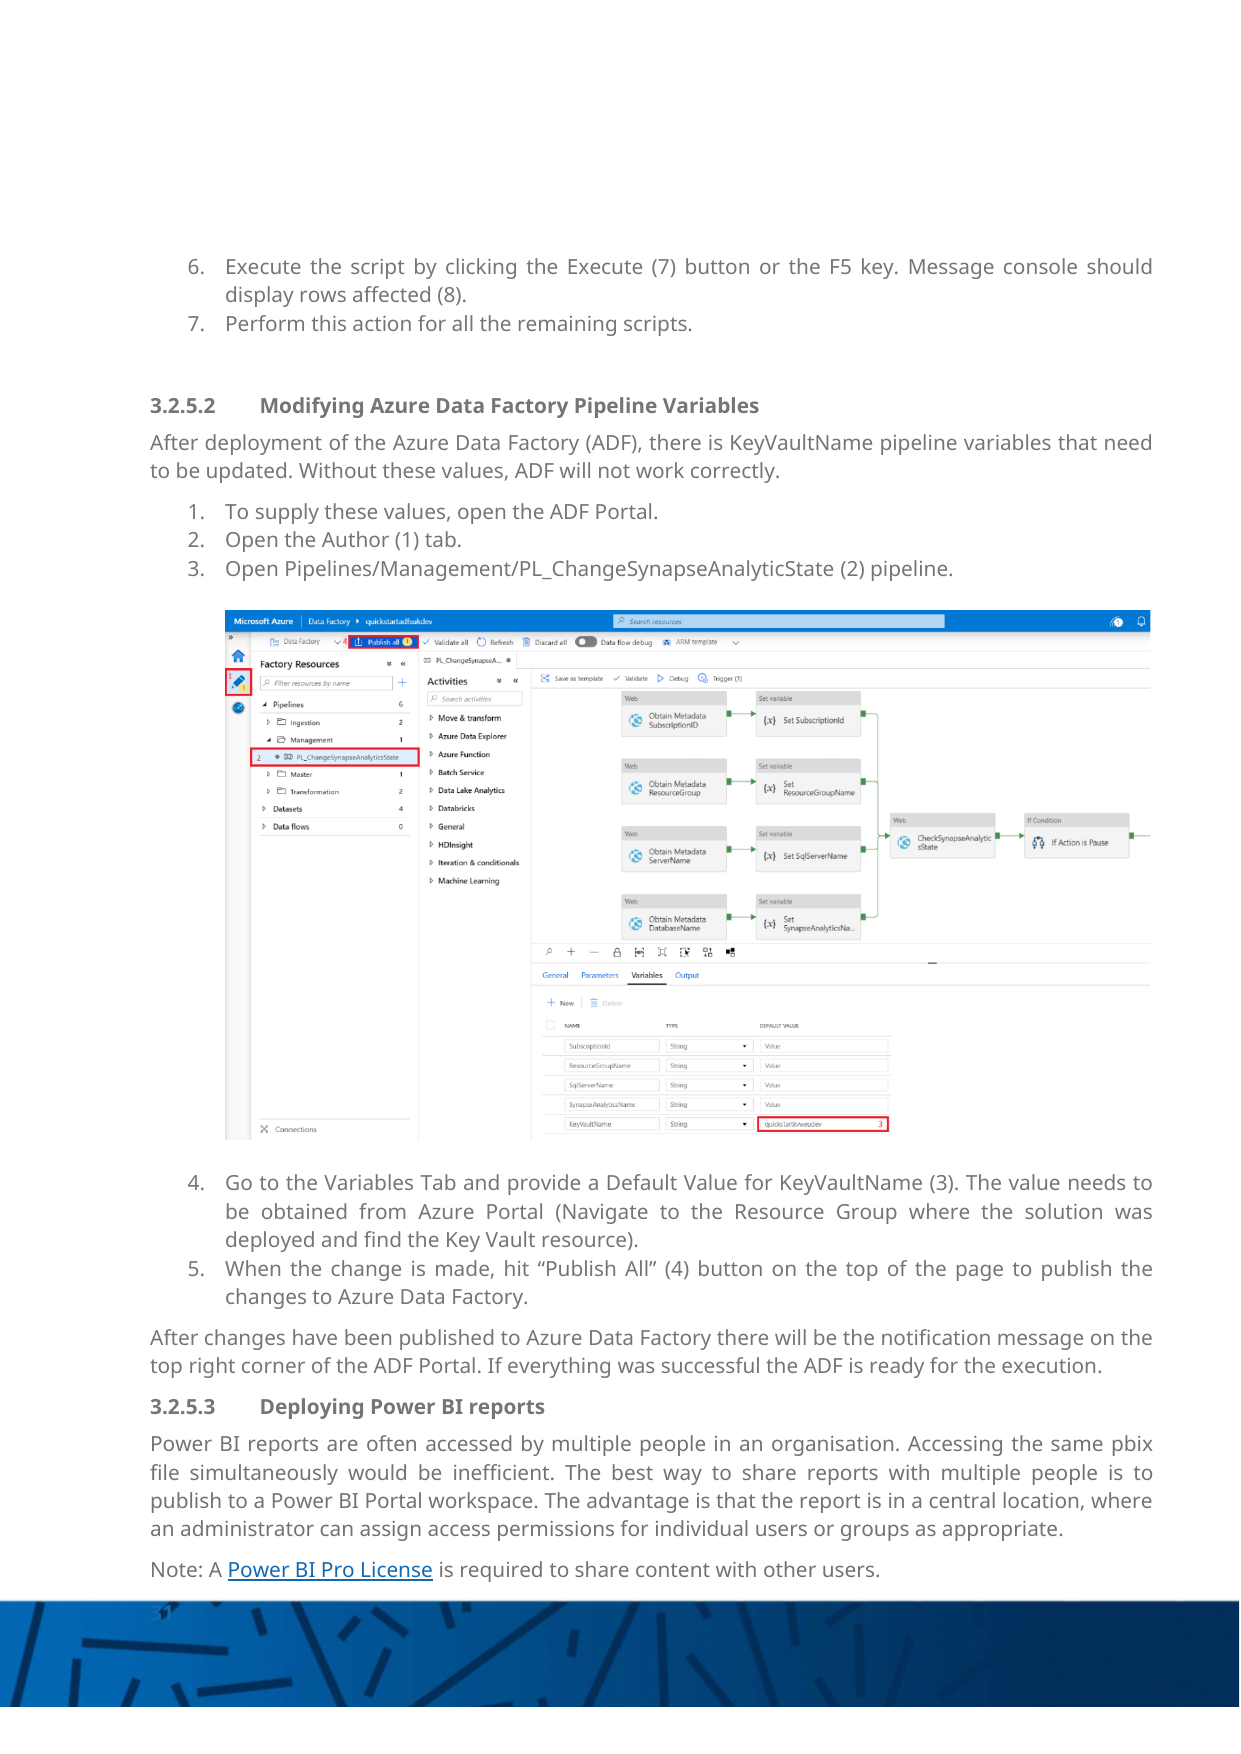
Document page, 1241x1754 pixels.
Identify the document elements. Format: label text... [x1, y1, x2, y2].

subtitle Modifying Azure Data Factory Pipeline Variables [150, 391, 1155, 419]
list Go to the Variables Tab and provide a Default Value for KeyVaultName (3). The value needs to be obtained from Azure Portal (Navigate to the Resource Group where the solution was deployed and find the Key Vault resource). [187, 1168, 1155, 1254]
picture [225, 610, 1151, 1140]
list To supply these values, open the ADF Portal. [187, 497, 1155, 525]
list Execute the script by clicking the Execute (7) button or the F5 key. Message console should display rows affected (8). [187, 252, 1155, 309]
text Power BI reports are often accessed by multiple people in an organisation. Accessing the same pbix file simultaneously would be inefficient. The best way to share reports with multiple people is to publish to a Power BI Portal workspace. The advantage is that the report is in a central location, where an administrator can assign access permissions for individual users or groups as appropriate. [150, 1429, 1155, 1543]
list Open the Author (1) tab. [187, 525, 1155, 554]
picture [0, 1598, 1240, 1707]
text Note: A Power BI Pro License is required to share content with other users. [150, 1555, 1155, 1584]
text After changes have been published to Azure Data Factory there will be the notification message on the top right corner of the ADF Portal. If everything was successful the ADF is ready for the execution. [150, 1323, 1155, 1380]
text After deployment of the Azure Data Factory (ADF), there is KeyVaultName pipeline variables that need to be updated. Without these values, ADF will not work correctly. [150, 428, 1155, 484]
subtitle Deploying Power BI reports [150, 1392, 1155, 1421]
list Perform this action for all the remaining scripts. [187, 309, 1155, 337]
list When the change is made, hit “Publish All” (4) button on the top of the page to publish the changes to Azure Data Factory. [187, 1254, 1155, 1311]
